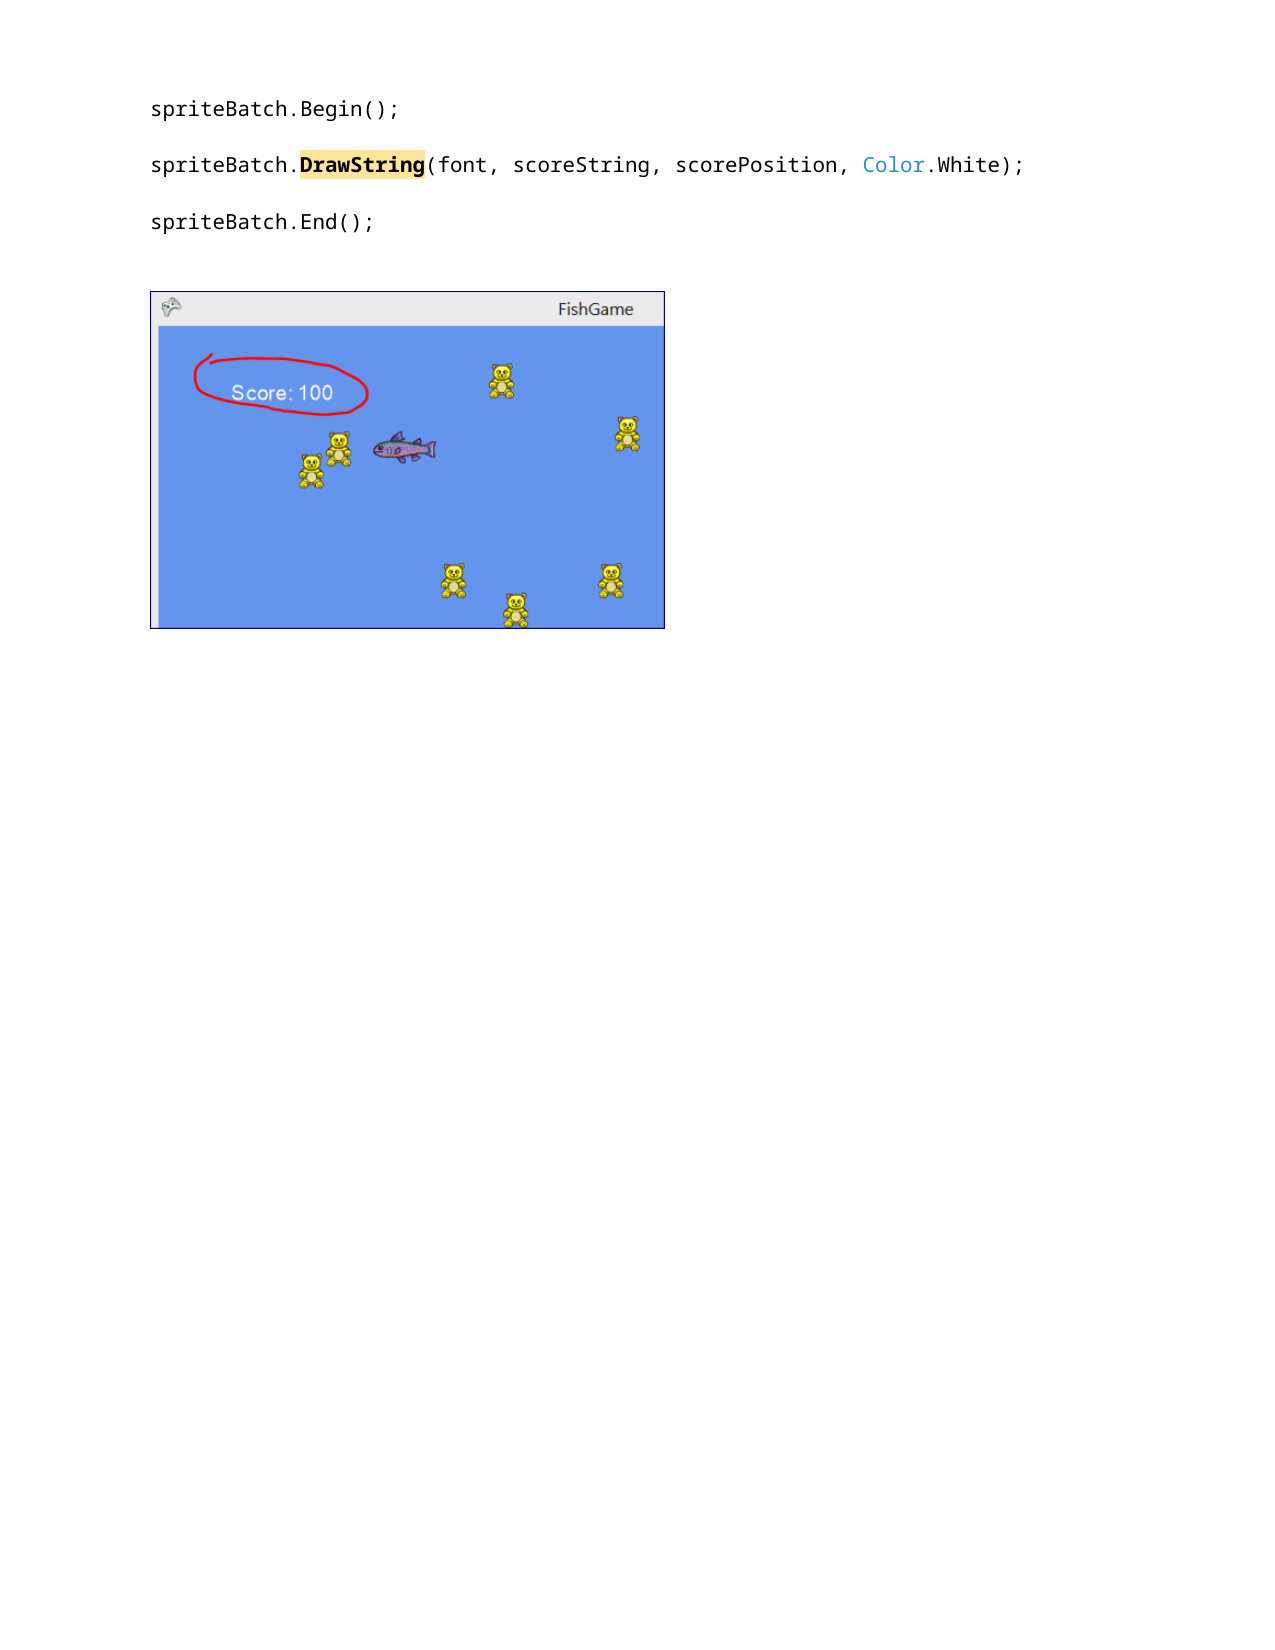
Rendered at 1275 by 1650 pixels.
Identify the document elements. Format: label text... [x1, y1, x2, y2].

picture [150, 291, 665, 629]
text spriteBatch.Begin(); [150, 94, 1125, 122]
text spriteBatch.DrawString(font, scoreString, scorePosition, Color.White); [150, 150, 300, 179]
text spriteBatch.End(); [150, 207, 1125, 236]
text spriteBatch.DrawString(font, scoreString, scorePosition, Color.White); [425, 150, 1125, 179]
